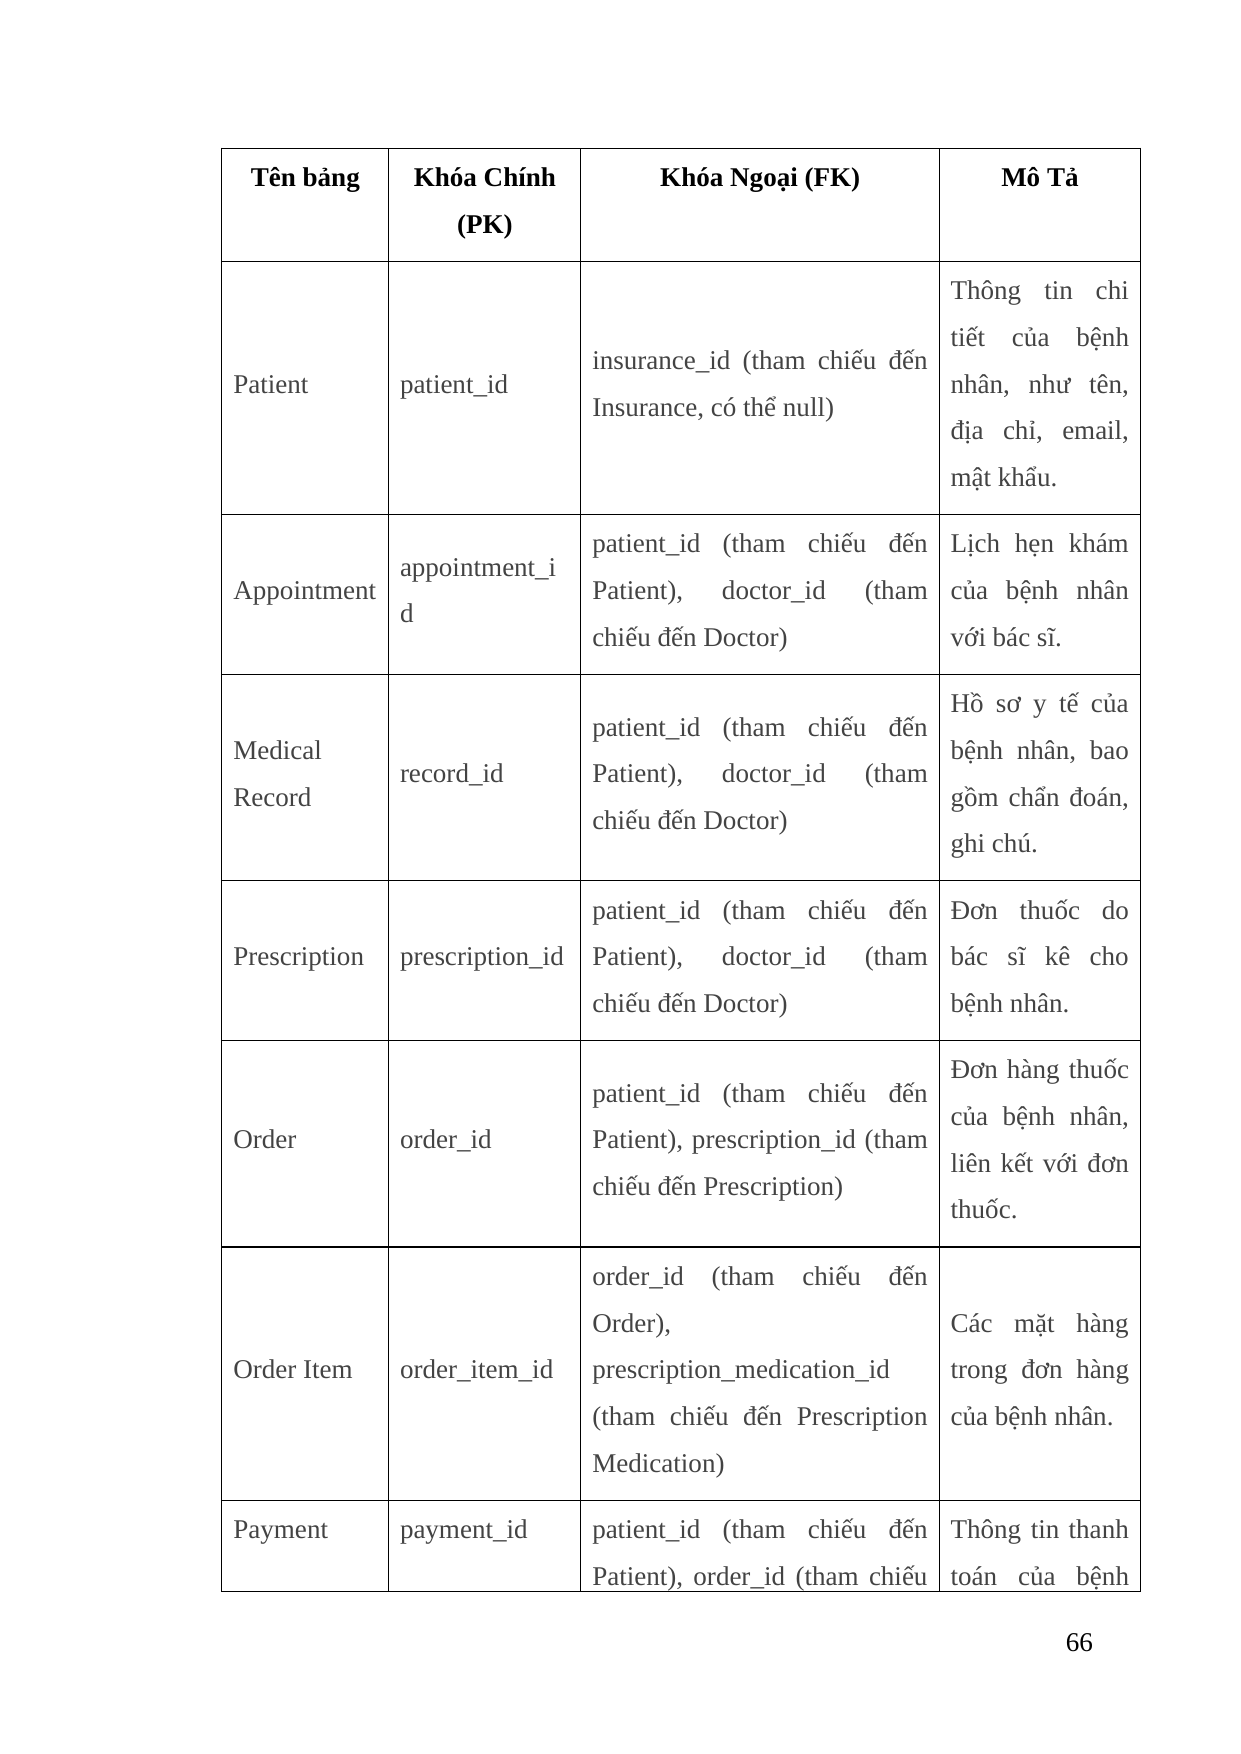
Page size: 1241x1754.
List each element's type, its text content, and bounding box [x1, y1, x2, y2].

table_header Tên bảng [222, 149, 388, 261]
table_cell Hồ sơ y tế của bệnh nhân, bao gồm chẩn đoán, ghi chú. [940, 675, 1140, 880]
table_cell Patient [222, 262, 388, 514]
table_cell Các mặt hàng trong đơn hàng của bệnh nhân. [940, 1248, 1140, 1499]
table_cell Order Item [222, 1248, 388, 1499]
table_cell patient_id (tham chiếu đến Patient), doctor_id (tham chiếu đến Doctor) [581, 675, 939, 880]
table_cell prescription_id [389, 881, 580, 1040]
table_cell Đơn thuốc do bác sĩ kê cho bệnh nhân. [940, 881, 1140, 1040]
table_cell Order [222, 1041, 388, 1246]
table_cell Lịch hẹn khám của bệnh nhân với bác sĩ. [940, 515, 1140, 674]
table_cell Thông tin chi tiết của bệnh nhân, như tên, địa chỉ, email, mật khẩu. [940, 262, 1140, 514]
table_cell patient_id (tham chiếu đến Patient), doctor_id (tham chiếu đến Doctor) [581, 515, 939, 674]
table_cell Payment [222, 1501, 388, 1591]
table_cell appointment_id [389, 515, 580, 674]
table_cell patient_id [389, 262, 580, 514]
table_cell Medical Record [222, 675, 388, 880]
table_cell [940, 1501, 1140, 1591]
table_cell patient_id (tham chiếu đến Patient), doctor_id (tham chiếu đến Doctor) [581, 881, 939, 1040]
table_header Khóa Ngoại (FK) [581, 149, 939, 261]
table_cell order_item_id [389, 1248, 580, 1499]
table_cell order_id [389, 1041, 580, 1246]
table_cell payment_id [389, 1501, 580, 1591]
table_cell Appointment [222, 515, 388, 674]
table_cell Đơn hàng thuốc của bệnh nhân, liên kết với đơn thuốc. [940, 1041, 1140, 1246]
table_cell record_id [389, 675, 580, 880]
table_cell insurance_id (tham chiếu đến Insurance, có thể null) [581, 262, 939, 514]
table_header Mô Tả [940, 149, 1140, 261]
table_cell Prescription [222, 881, 388, 1040]
table_header Khóa Chính (PK) [389, 149, 580, 261]
table_cell order_id (tham chiếu đến Order), prescription_medication_id (tham chiếu đến Prescription Medication) [581, 1248, 939, 1499]
table_cell patient_id (tham chiếu đến Patient), prescription_id (tham chiếu đến Prescription) [581, 1041, 939, 1246]
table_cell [581, 1501, 939, 1591]
